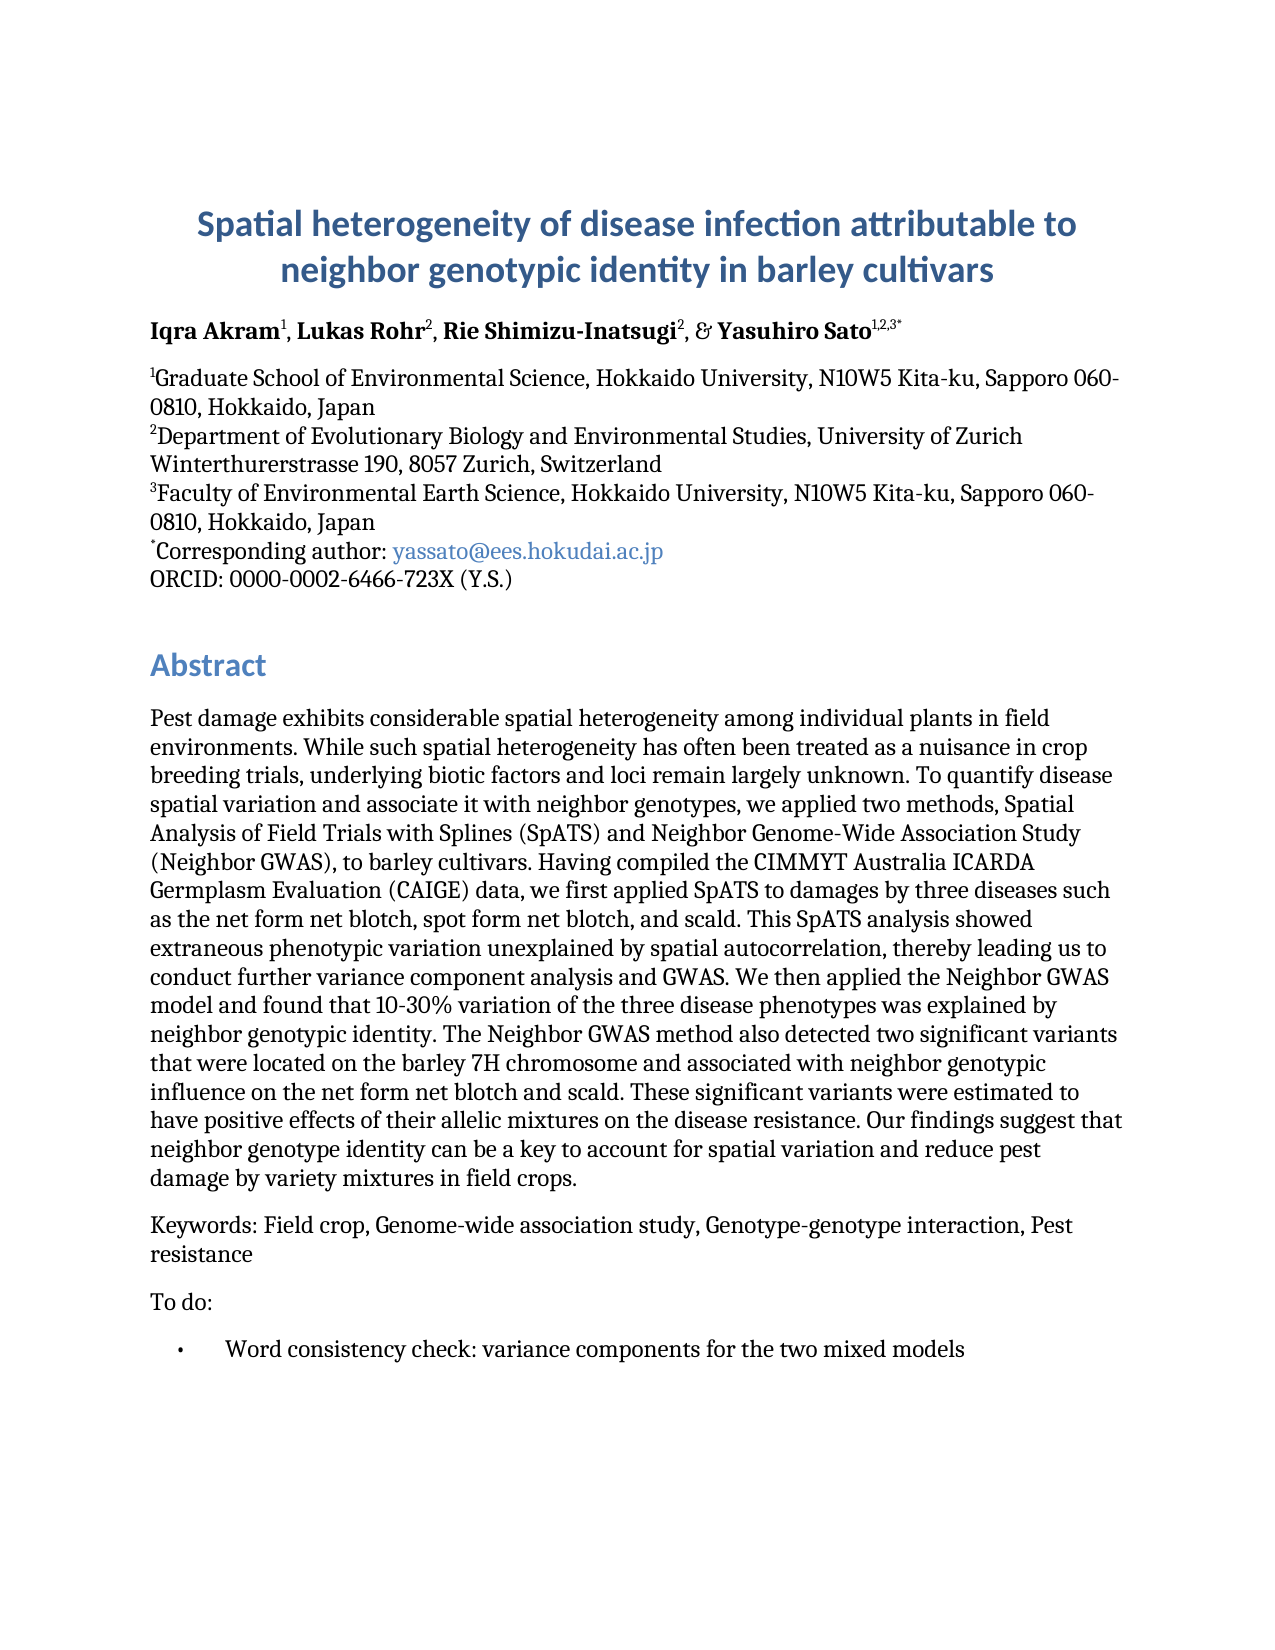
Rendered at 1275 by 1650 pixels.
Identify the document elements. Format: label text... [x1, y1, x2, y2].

list Word consistency check: variance components for the two mixed models [175, 1335, 1125, 1364]
text Pest damage exhibits considerable spatial heterogeneity among individual plants in field environments. While such spatial heterogeneity has often been treated as a nuisance in crop breeding trials, underlying biotic factors and loci remain largely unknown. To quantify disease spatial variation and associate it with neighbor genotypes, we applied two methods, Spatial Analysis of Field Trials with Splines (SpATS) and Neighbor Genome-Wide Association Study (Neighbor GWAS), to barley cultivars. Having compiled the CIMMYT Australia ICARDA Germplasm Evaluation (CAIGE) data, we first applied SpATS to damages by three diseases such as the net form net blotch, spot form net blotch, and scald. This SpATS analysis showed extraneous phenotypic variation unexplained by spatial autocorrelation, thereby leading us to conduct further variance component analysis and GWAS. We then applied the Neighbor GWAS model and found that 10-30% variation of the three disease phenotypes was explained by neighbor genotypic identity. The Neighbor GWAS method also detected two significant variants that were located on the barley 7H chromosome and associated with neighbor genotypic influence on the net form net blotch and scald. These significant variants were estimated to have positive effects of their allelic mixtures on the disease resistance. Our findings suggest that neighbor genotype identity can be a key to account for spatial variation and reduce pest damage by variety mixtures in field crops. [150, 704, 1125, 1192]
title Spatial heterogeneity of disease infection attributable to neighbor genotypic identity in barley cultivars [150, 200, 1125, 292]
text To do: [150, 1287, 1125, 1316]
text Keywords: Field crop, Genome-wide association study, Genotype-genotype interaction, Pest resistance [150, 1211, 1125, 1269]
text 1Graduate School of Environmental Science, Hokkaido University, N10W5 Kita-ku, Sapporo 060-0810, Hokkaido, Japan 2Department of Evolutionary Biology and Environmental Studies, University of Zurich Winterthurerstrasse 190, 8057 Zurich, Switzerland 3Faculty of Environmental Earth Science, Hokkaido University, N10W5 Kita-ku, Sapporo 060-0810, Hokkaido, Japan *Corresponding author: yassato@ees.hokudai.ac.jp ORCID: 0000-0002-6466-723X (Y.S.) [150, 364, 1125, 594]
subtitle Abstract [150, 644, 1125, 685]
text Iqra Akram1, Lukas Rohr2, Rie Shimizu-Inatsugi2, & Yasuhiro Sato1,2,3* [150, 317, 1125, 345]
